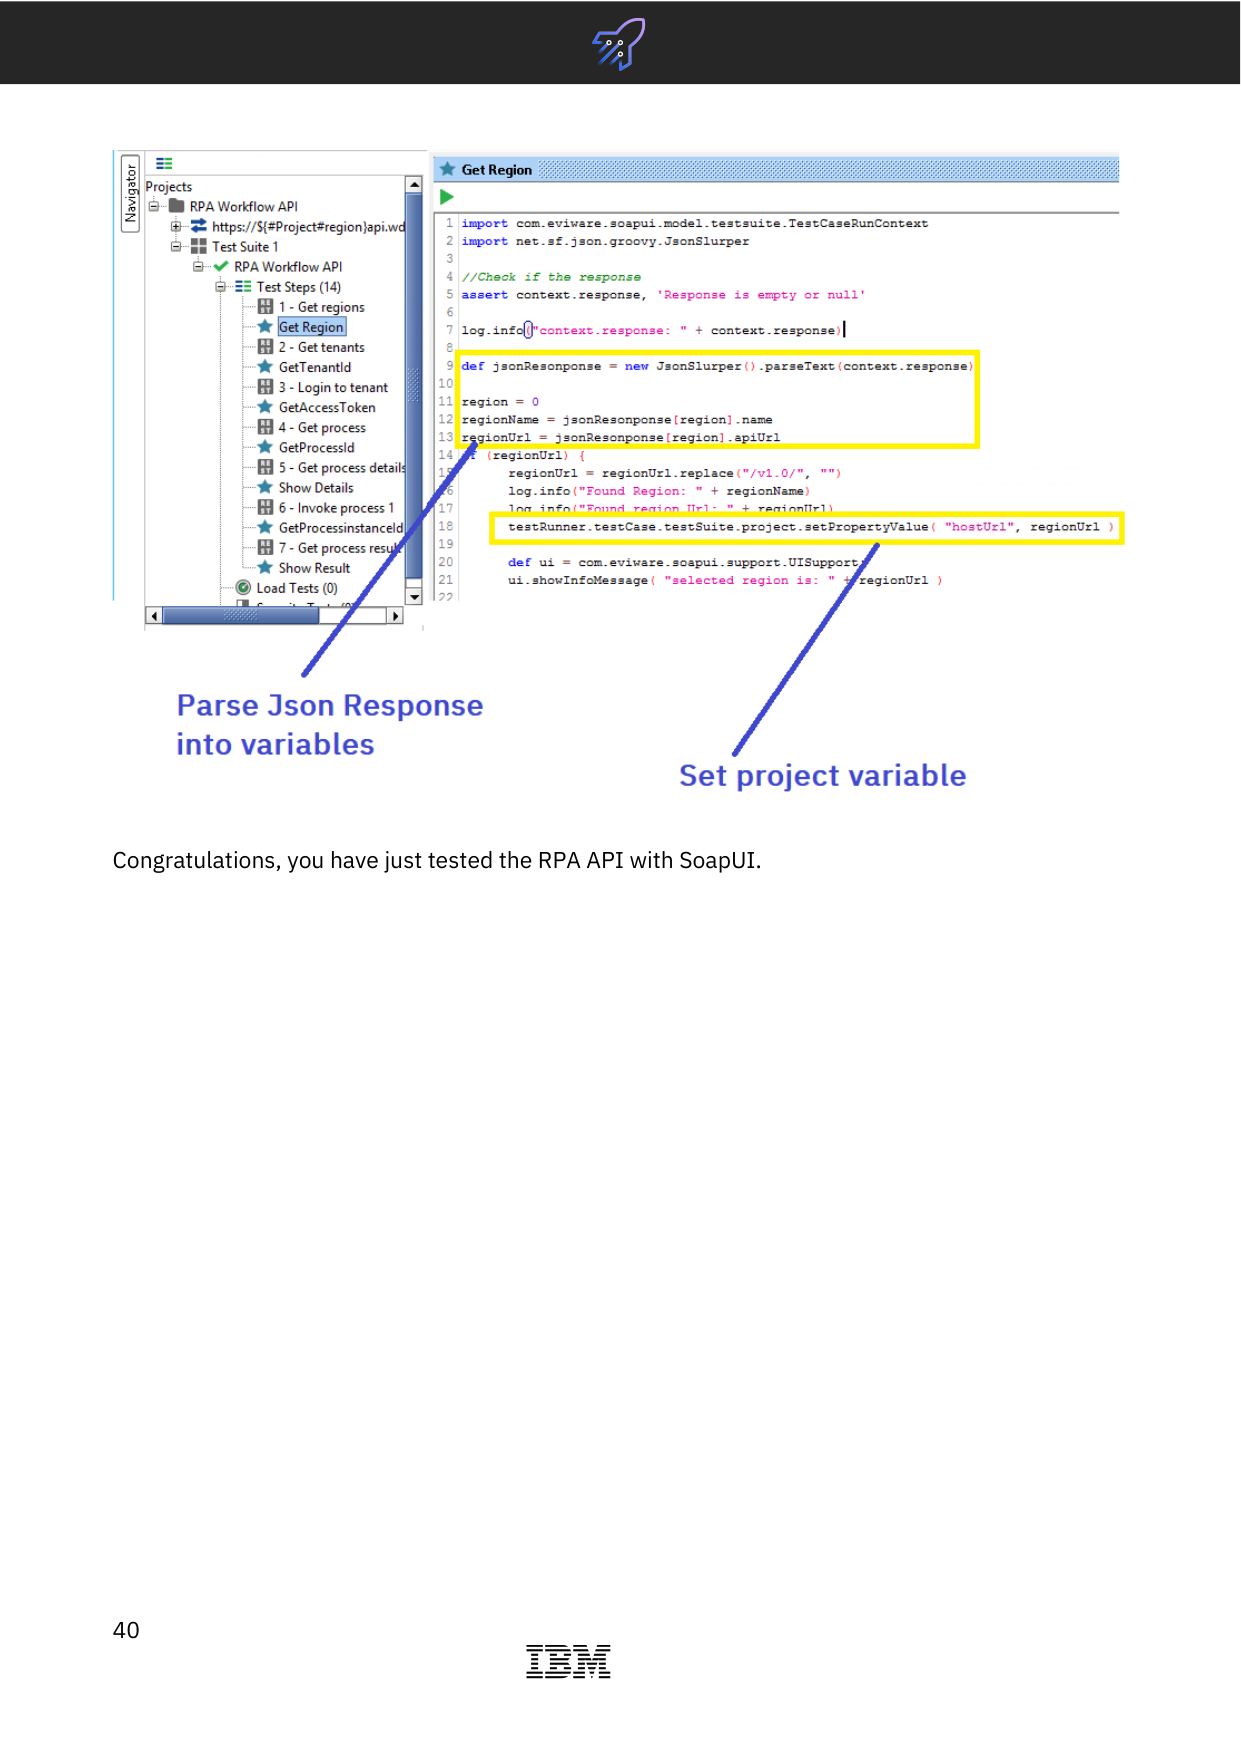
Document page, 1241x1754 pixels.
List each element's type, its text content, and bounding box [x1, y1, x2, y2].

picture [526, 1645, 611, 1679]
text Congratulations, you have just tested the RPA API with SoapUI. [112, 845, 1128, 875]
picture [588, 14, 649, 75]
picture [112, 150, 1127, 816]
